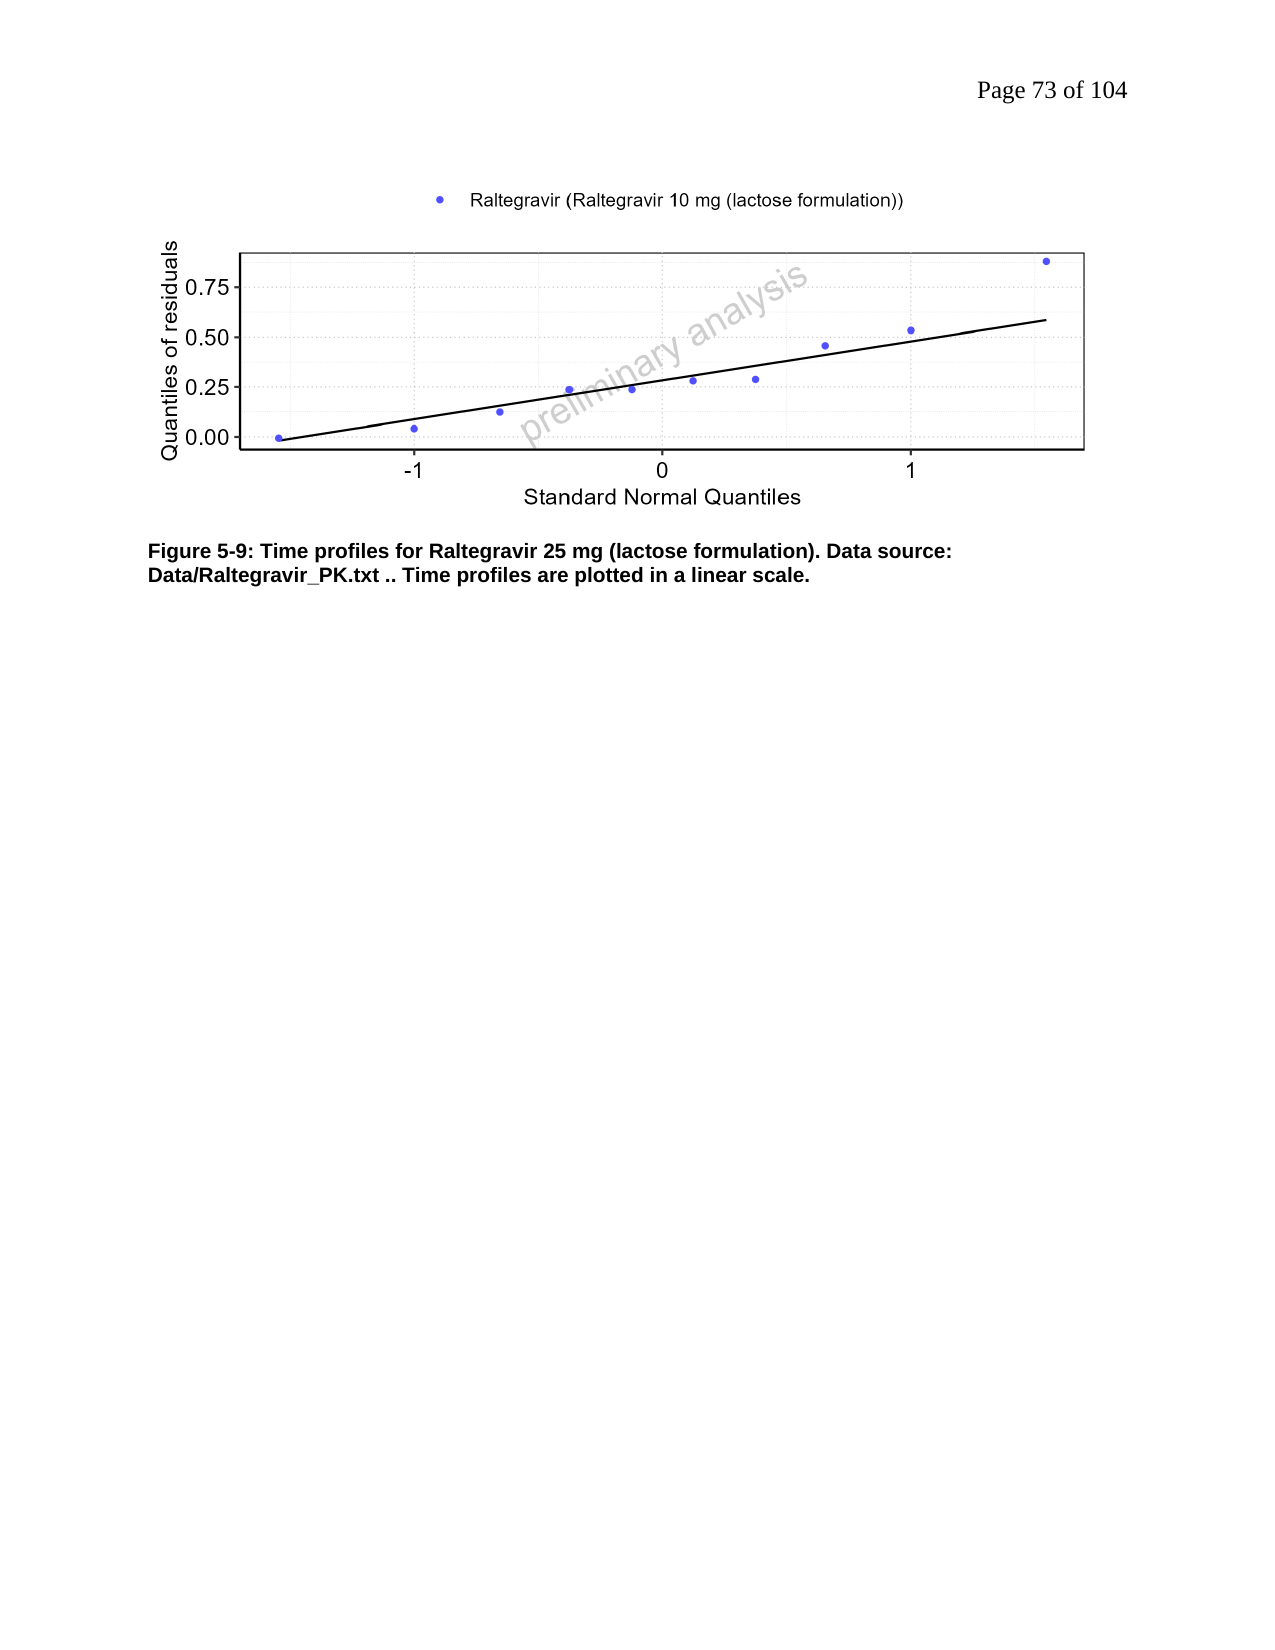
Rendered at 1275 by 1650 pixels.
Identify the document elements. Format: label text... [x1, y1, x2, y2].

picture [147, 147, 1096, 518]
text Figure 5-9: Time profiles for Raltegravir 25 mg (lactose formulation). Data source: Data/Raltegravir_PK.txt .. Time profiles are plotted in a linear scale. [148, 539, 1127, 587]
